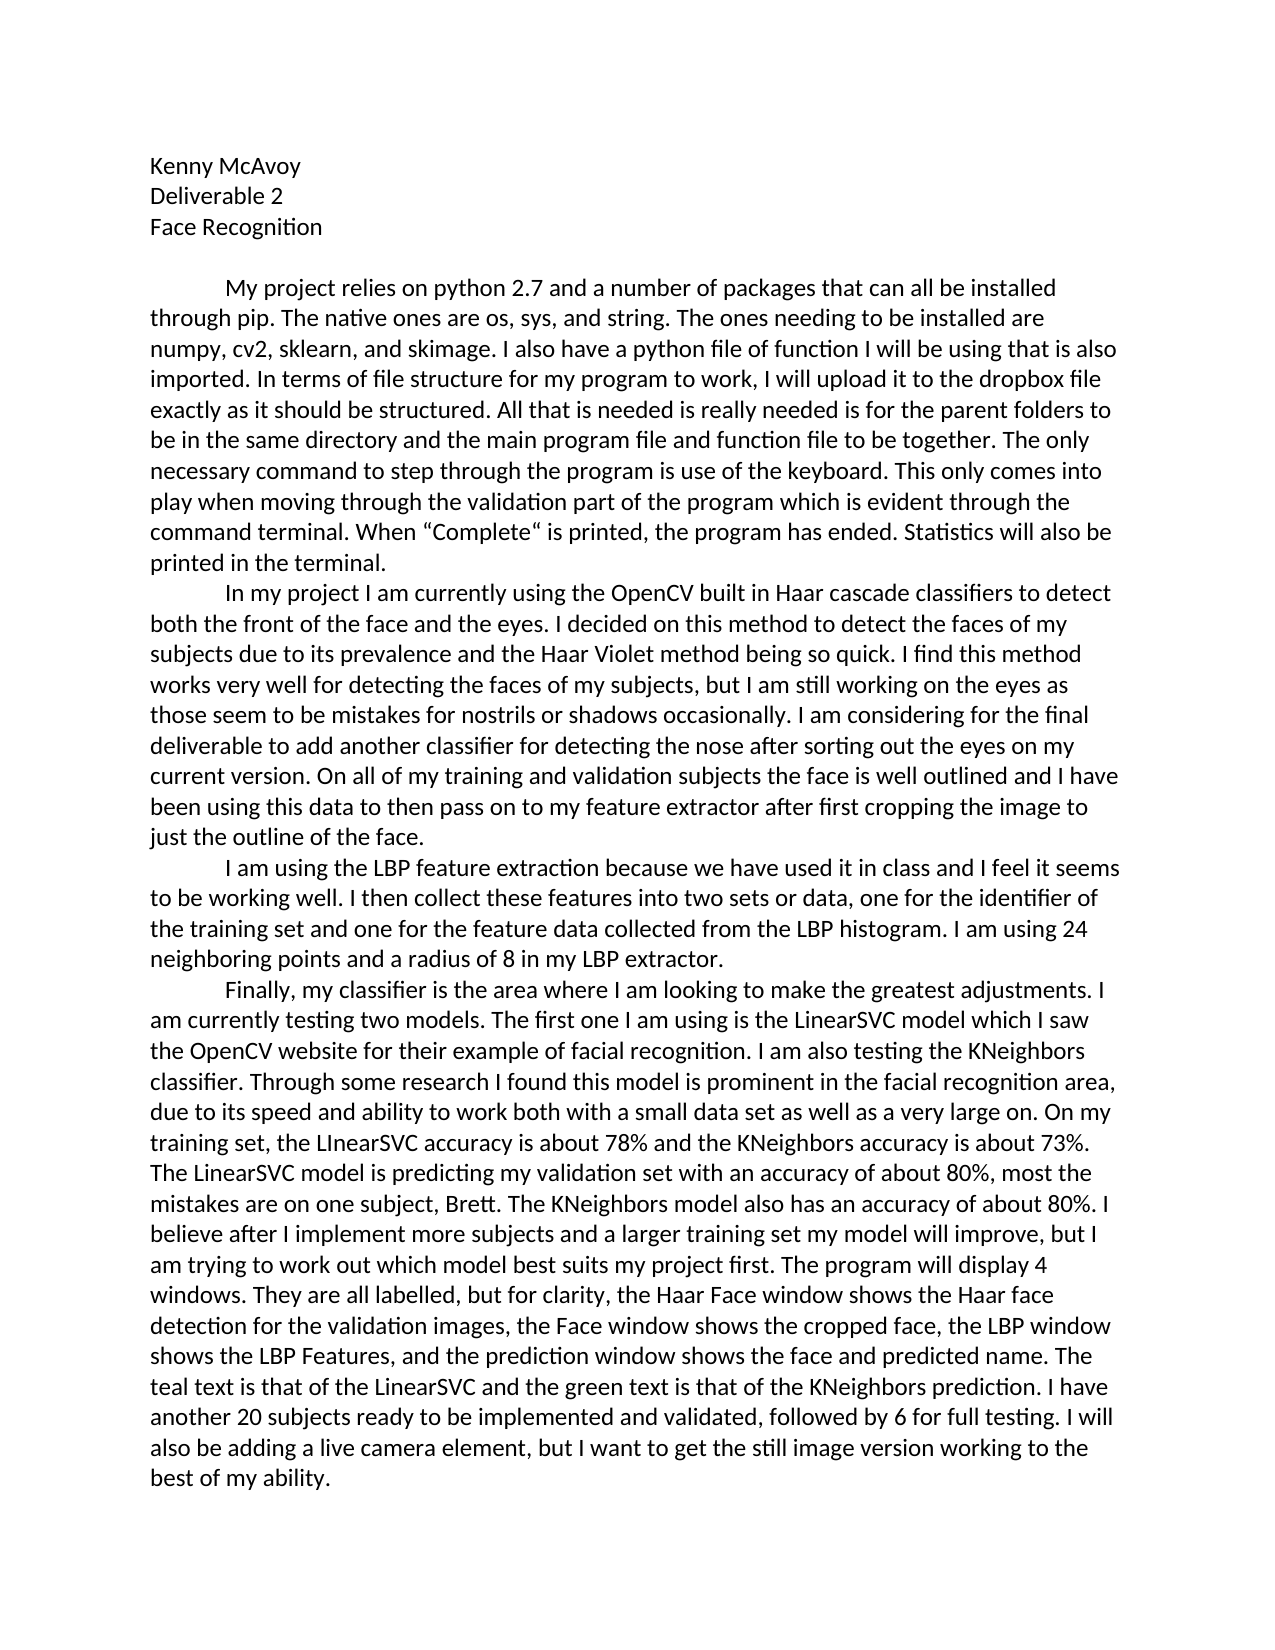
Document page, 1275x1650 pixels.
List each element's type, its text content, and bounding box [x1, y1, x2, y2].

text In my project I am currently using the OpenCV built in Haar cascade classifiers to detect both the front of the face and the eyes. I decided on this method to detect the faces of my subjects due to its prevalence and the Haar Violet method being so quick. I find this method works very well for detecting the faces of my subjects, but I am still working on the eyes as those seem to be mistakes for nostrils or shadows occasionally. I am considering for the final deliverable to add another classifier for detecting the nose after sorting out the eyes on my current version. On all of my training and validation subjects the face is well outlined and I have been using this data to then pass on to my feature extractor after first cropping the image to just the outline of the face. [150, 577, 1125, 852]
text Face Recognition [150, 211, 1125, 242]
text Deliverable 2 [150, 181, 1125, 211]
text Kenny McAvoy [150, 150, 1125, 181]
text I am using the LBP feature extraction because we have used it in class and I feel it seems to be working well. I then collect these features into two sets or data, one for the identifier of the training set and one for the feature data collected from the LBP histogram. I am using 24 neighboring points and a radius of 8 in my LBP extractor. [150, 852, 1125, 974]
text My project relies on python 2.7 and a number of packages that can all be installed through pip. The native ones are os, sys, and string. The ones needing to be installed are numpy, cv2, sklearn, and skimage. I also have a python file of function I will be using that is also imported. In terms of file structure for my program to work, I will upload it to the dropbox file exactly as it should be structured. All that is needed is really needed is for the parent folders to be in the same directory and the main program file and function file to be together. The only necessary command to step through the program is use of the keyboard. This only comes into play when moving through the validation part of the program which is evident through the command terminal. When “Complete“ is printed, the program has ended. Statistics will also be printed in the terminal. [150, 272, 1125, 577]
text Finally, my classifier is the area where I am looking to make the greatest adjustments. I am currently testing two models. The first one I am using is the LinearSVC model which I saw the OpenCV website for their example of facial recognition. I am also testing the KNeighbors classifier. Through some research I found this model is prominent in the facial recognition area, due to its speed and ability to work both with a small data set as well as a very large on. On my training set, the LInearSVC accuracy is about 78% and the KNeighbors accuracy is about 73%. The LinearSVC model is predicting my validation set with an accuracy of about 80%, most the mistakes are on one subject, Brett. The KNeighbors model also has an accuracy of about 80%. I believe after I implement more subjects and a larger training set my model will improve, but I am trying to work out which model best suits my project first. The program will display 4 windows. They are all labelled, but for clarity, the Haar Face window shows the Haar face detection for the validation images, the Face window shows the cropped face, the LBP window shows the LBP Features, and the prediction window shows the face and predicted name. The teal text is that of the LinearSVC and the green text is that of the KNeighbors prediction. I have another 20 subjects ready to be implemented and validated, followed by 6 for full testing. I will also be adding a live camera element, but I want to get the still image version working to the best of my ability. [150, 974, 1125, 1493]
